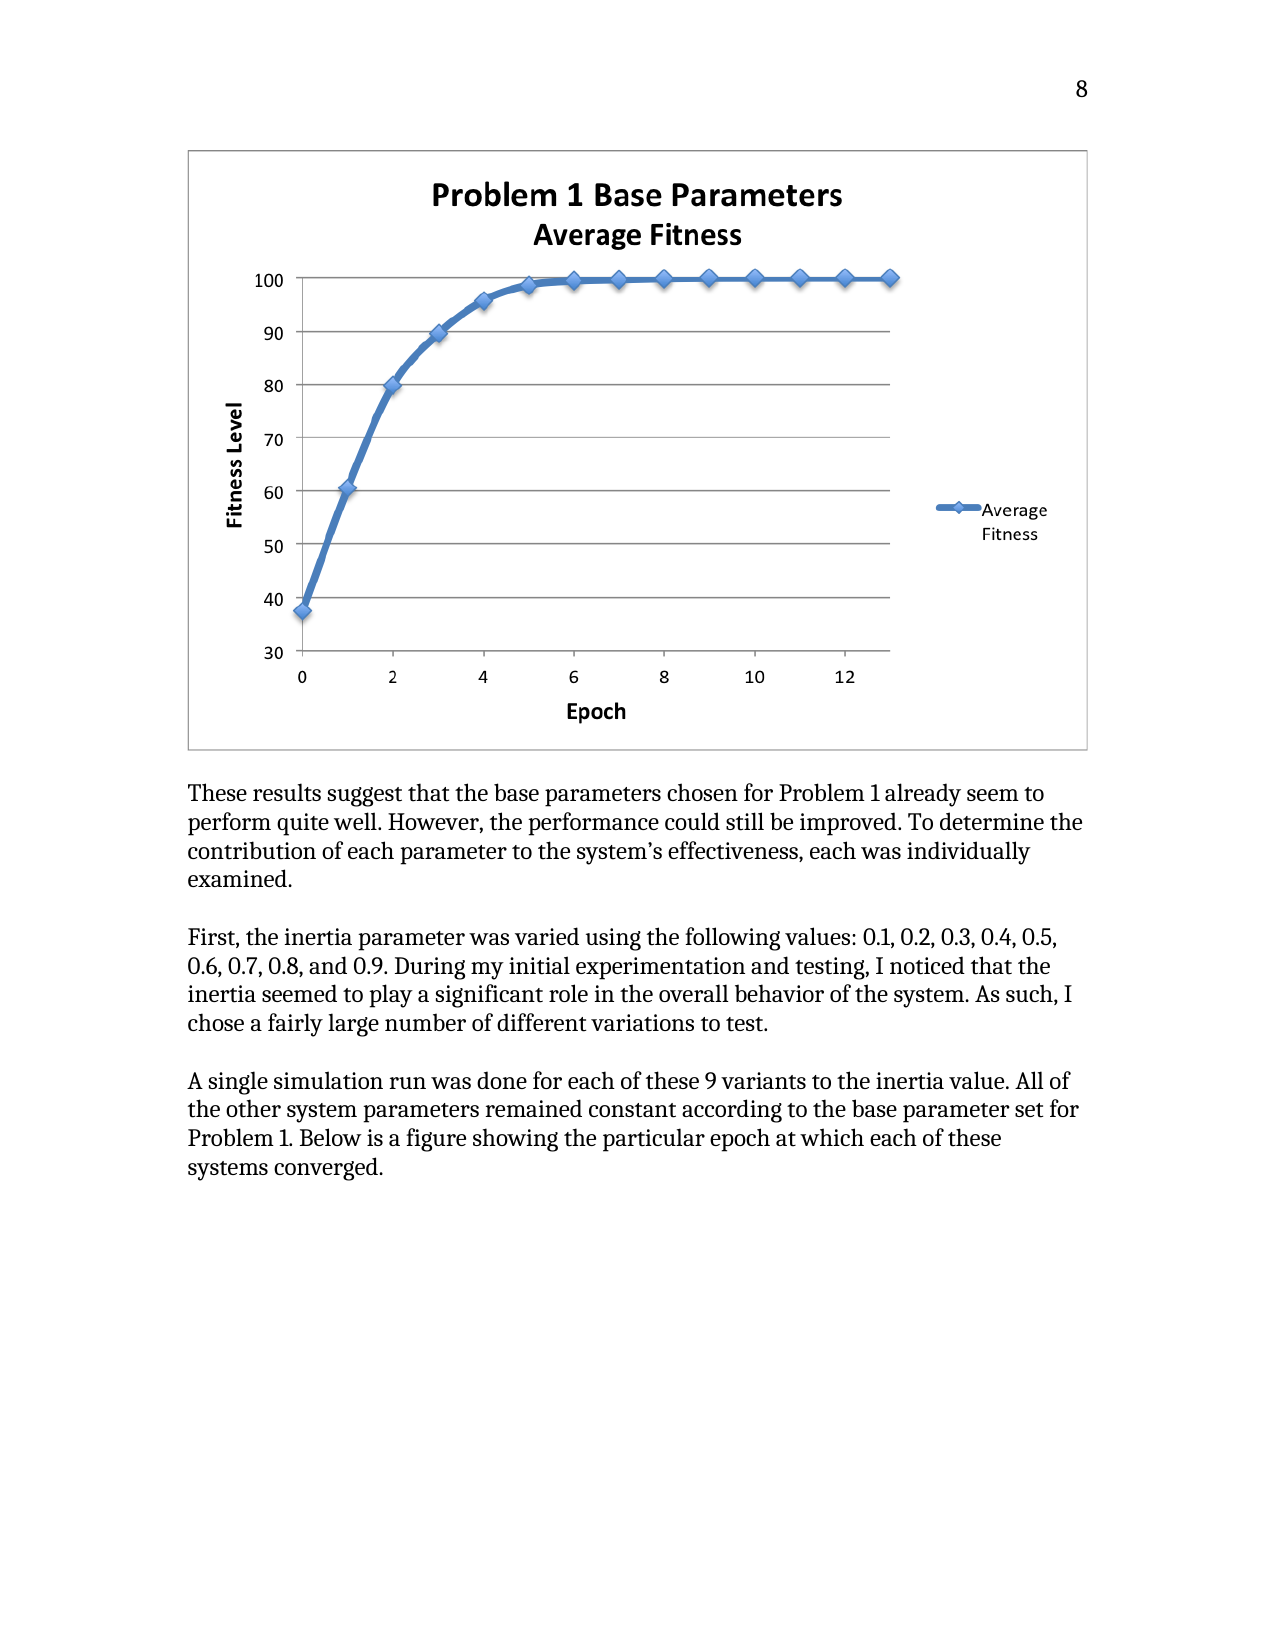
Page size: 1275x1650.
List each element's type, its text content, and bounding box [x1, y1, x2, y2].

text A single simulation run was done for each of these 9 variants to the inertia value. All of the other system parameters remained constant according to the base parameter set for Problem 1. Below is a figure showing the particular epoch at which each of these systems converged. [187, 1067, 1087, 1182]
picture [187, 150, 1088, 751]
text First, the inertia parameter was varied using the following values: 0.1, 0.2, 0.3, 0.4, 0.5, 0.6, 0.7, 0.8, and 0.9. During my initial experimentation and testing, I noticed that the inertia seemed to play a significant role in the overall behavior of the system. As such, I chose a fairly large number of different variations to test. [187, 923, 1087, 1038]
text These results suggest that the base parameters chosen for Problem 1 already seem to perform quite well. However, the performance could still be improved. To determine the contribution of each parameter to the system’s effectiveness, each was individually examined. [187, 779, 1087, 894]
